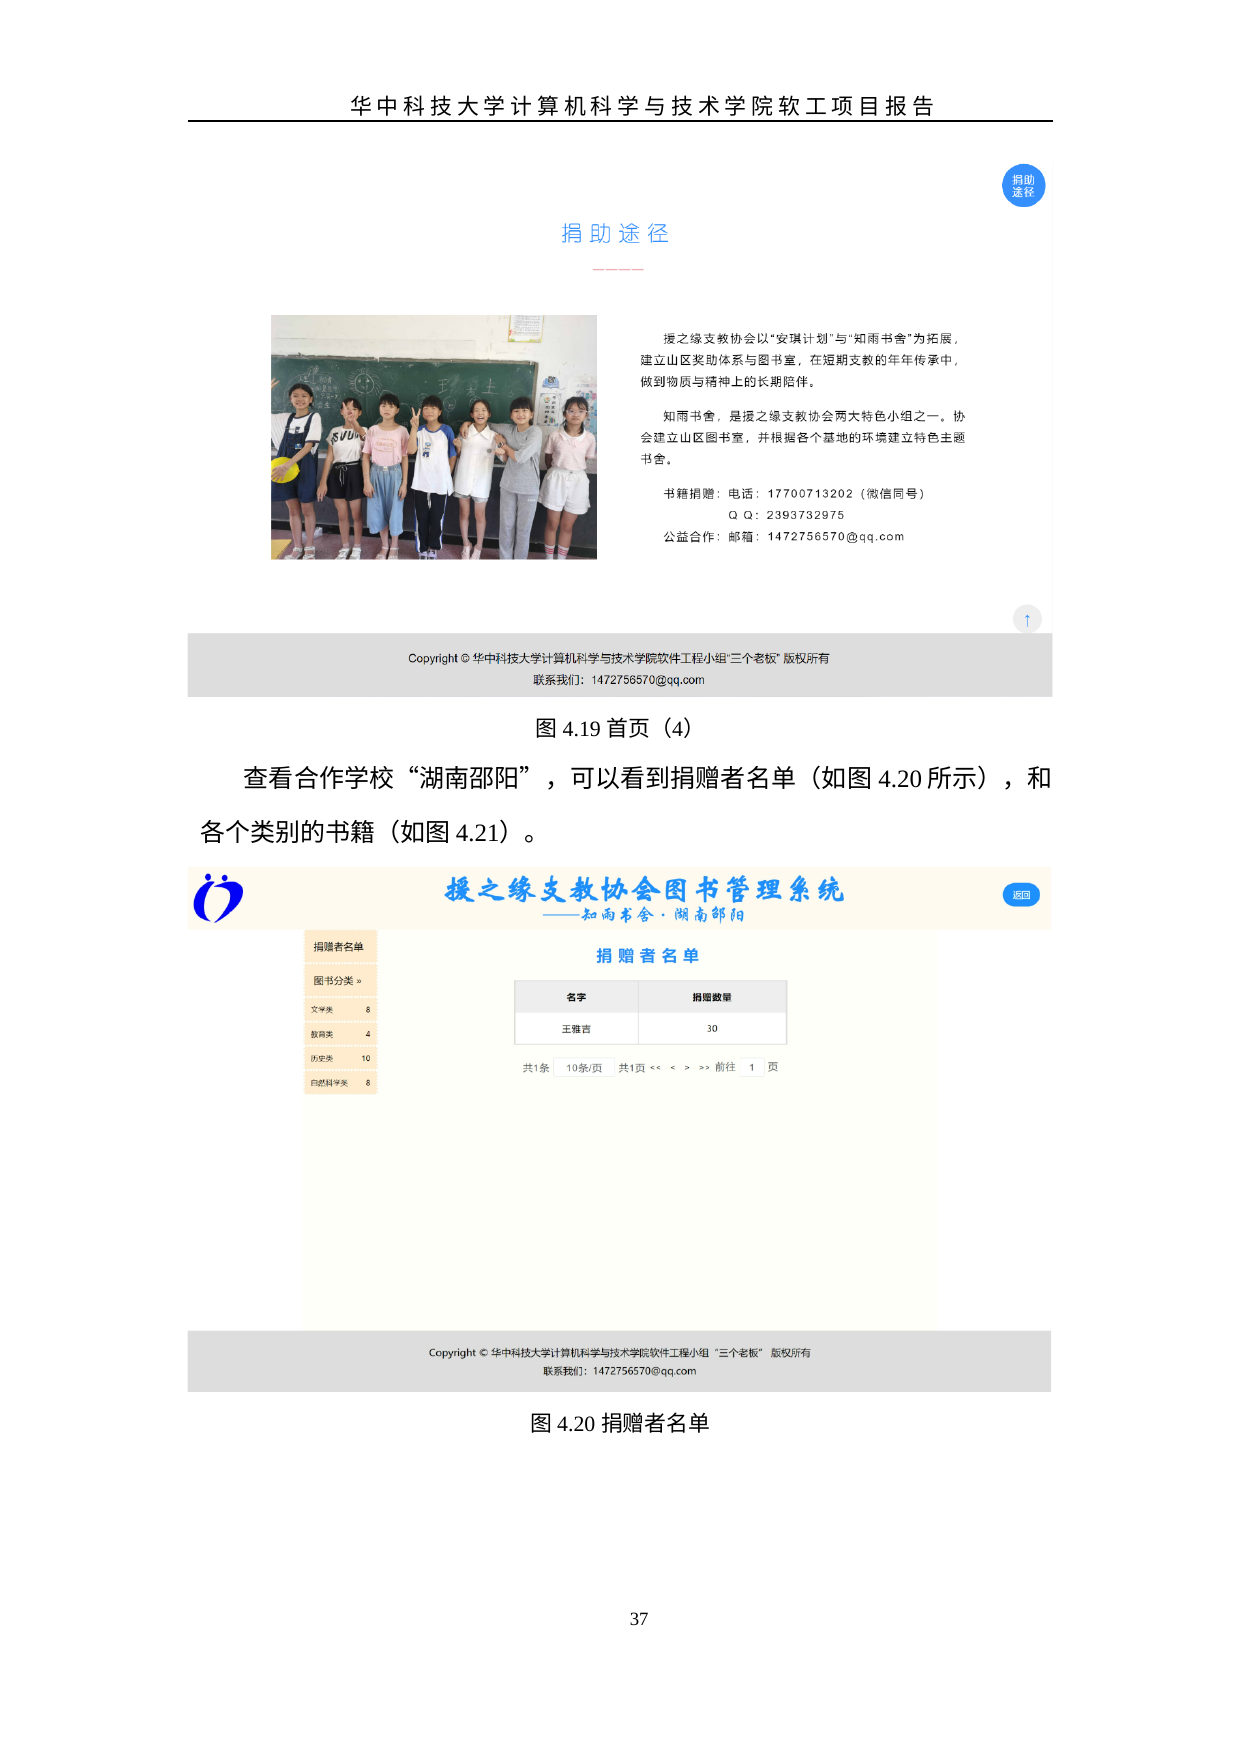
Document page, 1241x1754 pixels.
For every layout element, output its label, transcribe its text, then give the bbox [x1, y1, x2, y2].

picture [187, 867, 1052, 1392]
picture [187, 162, 1053, 697]
